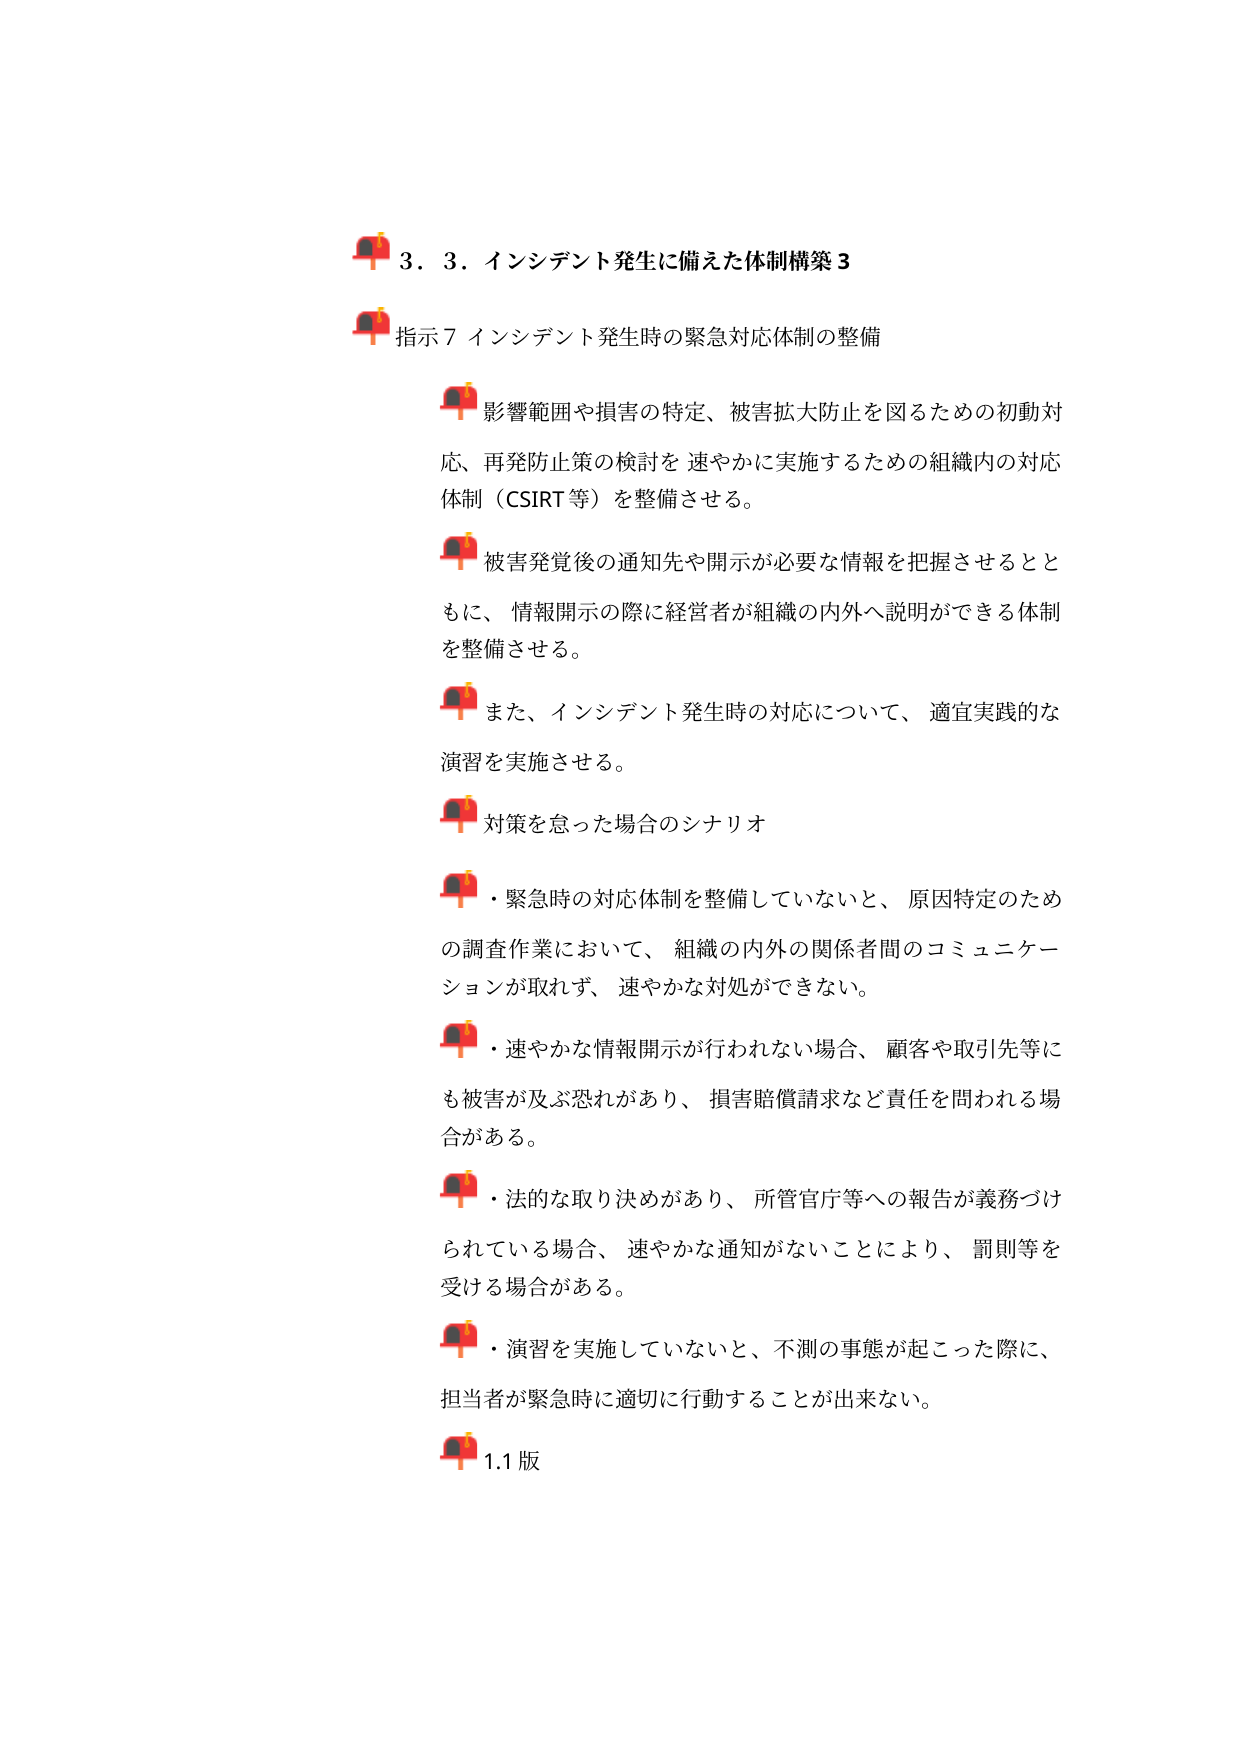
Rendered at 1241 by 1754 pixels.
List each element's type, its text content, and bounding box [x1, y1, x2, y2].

picture [439, 870, 478, 908]
picture [439, 795, 478, 833]
text 指示７ インシデント発生時の緊急対応体制の整備 [352, 292, 1063, 367]
picture [439, 532, 478, 570]
text ・演習を実施していないと、不測の事態が起こった際に、 担当者が緊急時に適切に行動することが出来ない。 [440, 1304, 1063, 1417]
picture [439, 1170, 478, 1208]
picture [352, 307, 390, 345]
text 影響範囲や損害の特定、被害拡大防止を図るための初動対応、再発防止策の検討を 速やかに実施するための組織内の対応体制（CSIRT等）を整備させる。 [440, 367, 1063, 517]
text ・法的な取り決めがあり、 所管官庁等への報告が義務づけられている場合、 速やかな通知がないことにより、 罰則等を受ける場合がある。 [440, 1154, 1063, 1304]
text 被害発覚後の通知先や開示が必要な情報を把握させるとともに、 情報開示の際に経営者が組織の内外へ説明ができる体制を整備させる。 [440, 517, 1063, 667]
text ・速やかな情報開示が行われない場合、 顧客や取引先等にも被害が及ぶ恐れがあり、 損害賠償請求など責任を問われる場合がある。 [440, 1004, 1063, 1154]
text また、インシデント発生時の対応について、 適宜実践的な演習を実施させる。 [440, 667, 1063, 779]
picture [439, 1020, 478, 1058]
picture [439, 1432, 478, 1470]
text 対策を怠った場合のシナリオ [440, 779, 1063, 854]
text ３．３．インシデント発生に備えた体制構築 3 [352, 217, 1063, 292]
picture [439, 1320, 478, 1358]
picture [352, 232, 390, 270]
picture [439, 382, 478, 420]
text ・緊急時の対応体制を整備していないと、 原因特定のための調査作業において、 組織の内外の関係者間のコミュニケーションが取れず、 速やかな対処ができない。 [440, 854, 1063, 1004]
picture [439, 682, 478, 720]
text 1.1版 [440, 1417, 1063, 1492]
